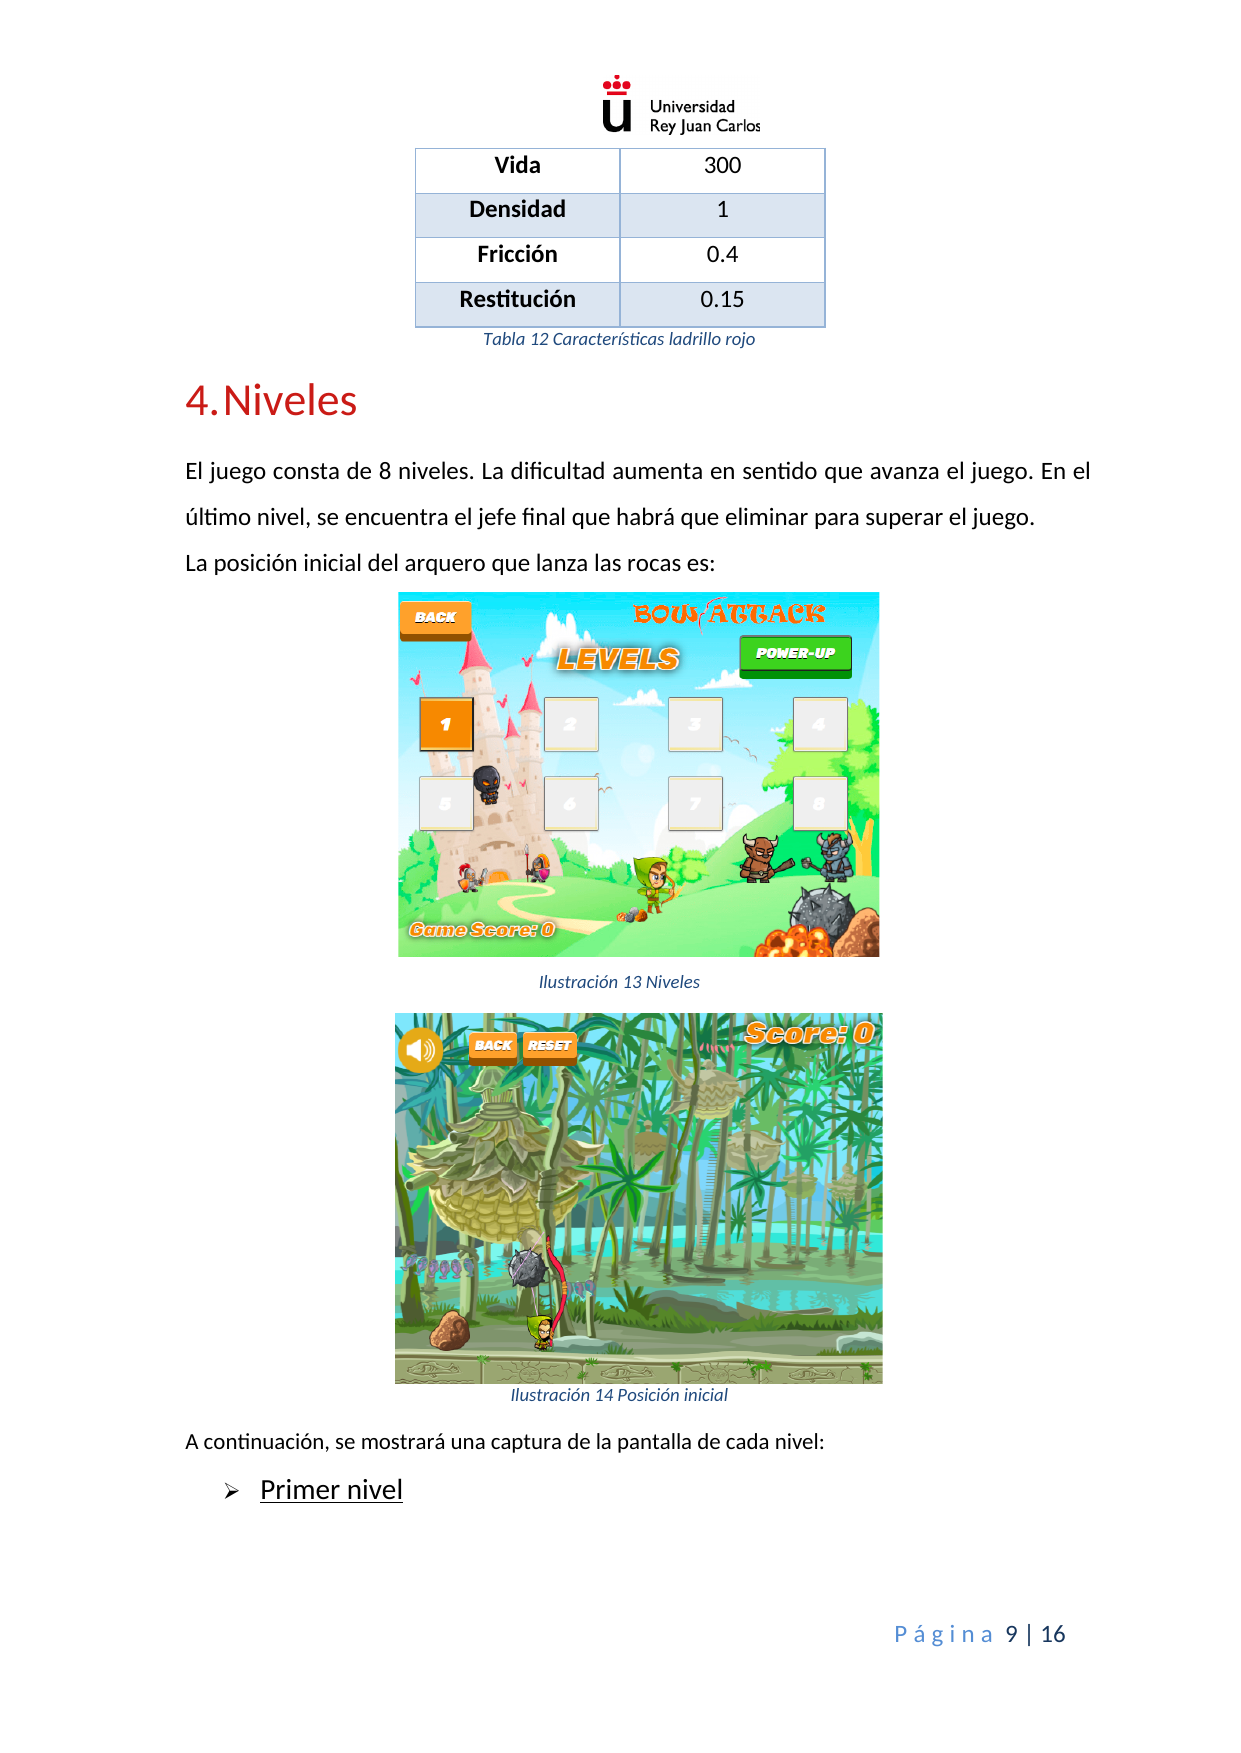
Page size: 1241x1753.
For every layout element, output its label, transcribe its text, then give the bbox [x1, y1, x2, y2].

text Tabla 12 Características ladrillo rojo [148, 327, 1092, 350]
text A continuación, se mostrará una captura de la pantalla de cada nivel: [185, 1427, 1092, 1455]
text La posición inicial del arquero que lanza las rocas es: [185, 547, 1092, 577]
picture [395, 1013, 883, 1384]
table_cell 300 [621, 149, 824, 192]
text Ilustración 14 Posición inicial [148, 1383, 1092, 1406]
picture [398, 592, 880, 957]
table_cell Restitución [416, 283, 619, 326]
subtitle Niveles [185, 371, 1092, 427]
table_cell 0.15 [621, 283, 824, 326]
text Ilustración 13 Niveles [148, 970, 1092, 993]
table_cell 0.4 [621, 238, 824, 282]
list Primer nivel [223, 1471, 1092, 1507]
table_cell Vida [416, 149, 619, 192]
table_cell 1 [621, 194, 824, 237]
table_cell Densidad [416, 194, 619, 237]
text El juego consta de 8 niveles. La dificultad aumenta en sentido que avanza el juego. En el último nivel, se encuentra el jefe final que habrá que eliminar para superar el juego. [185, 455, 1092, 531]
table_cell Fricción [416, 238, 619, 282]
picture [603, 75, 760, 135]
